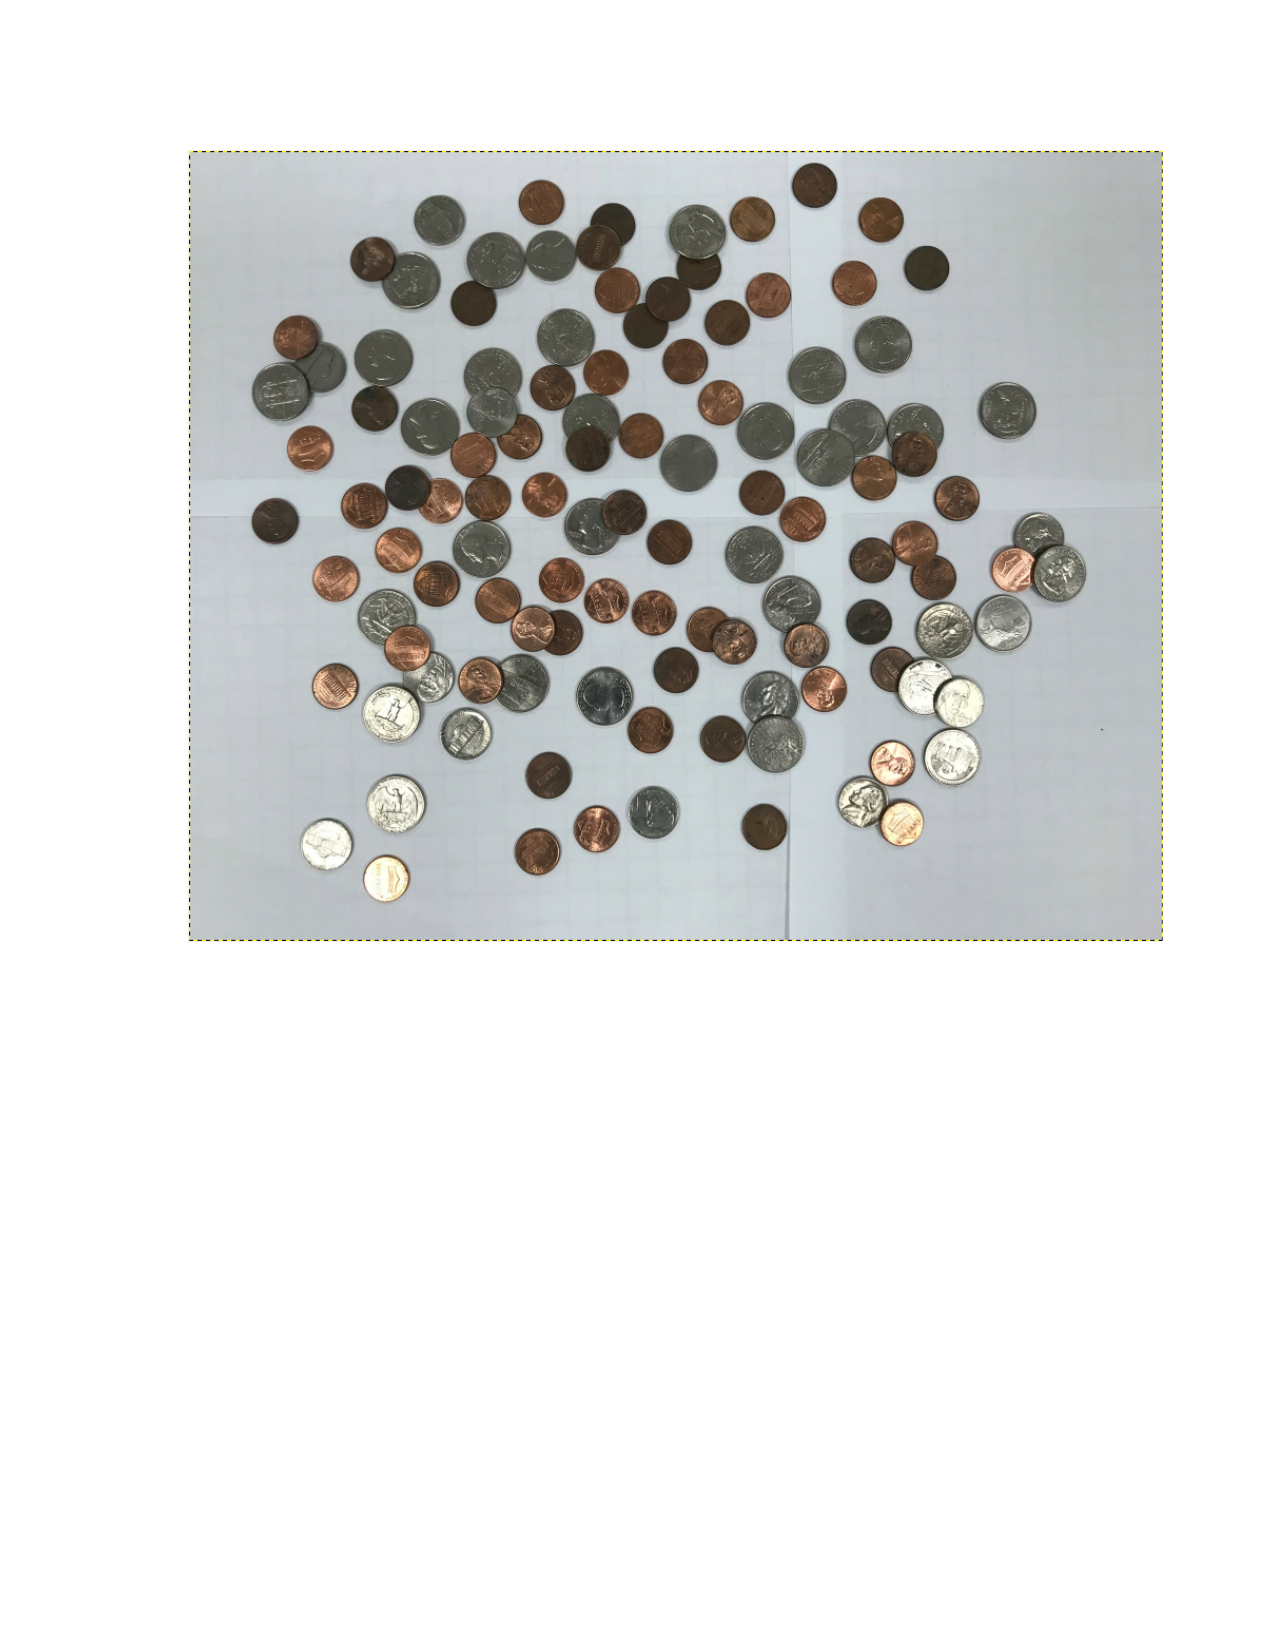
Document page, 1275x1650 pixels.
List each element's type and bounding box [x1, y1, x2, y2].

picture [187, 150, 1163, 942]
